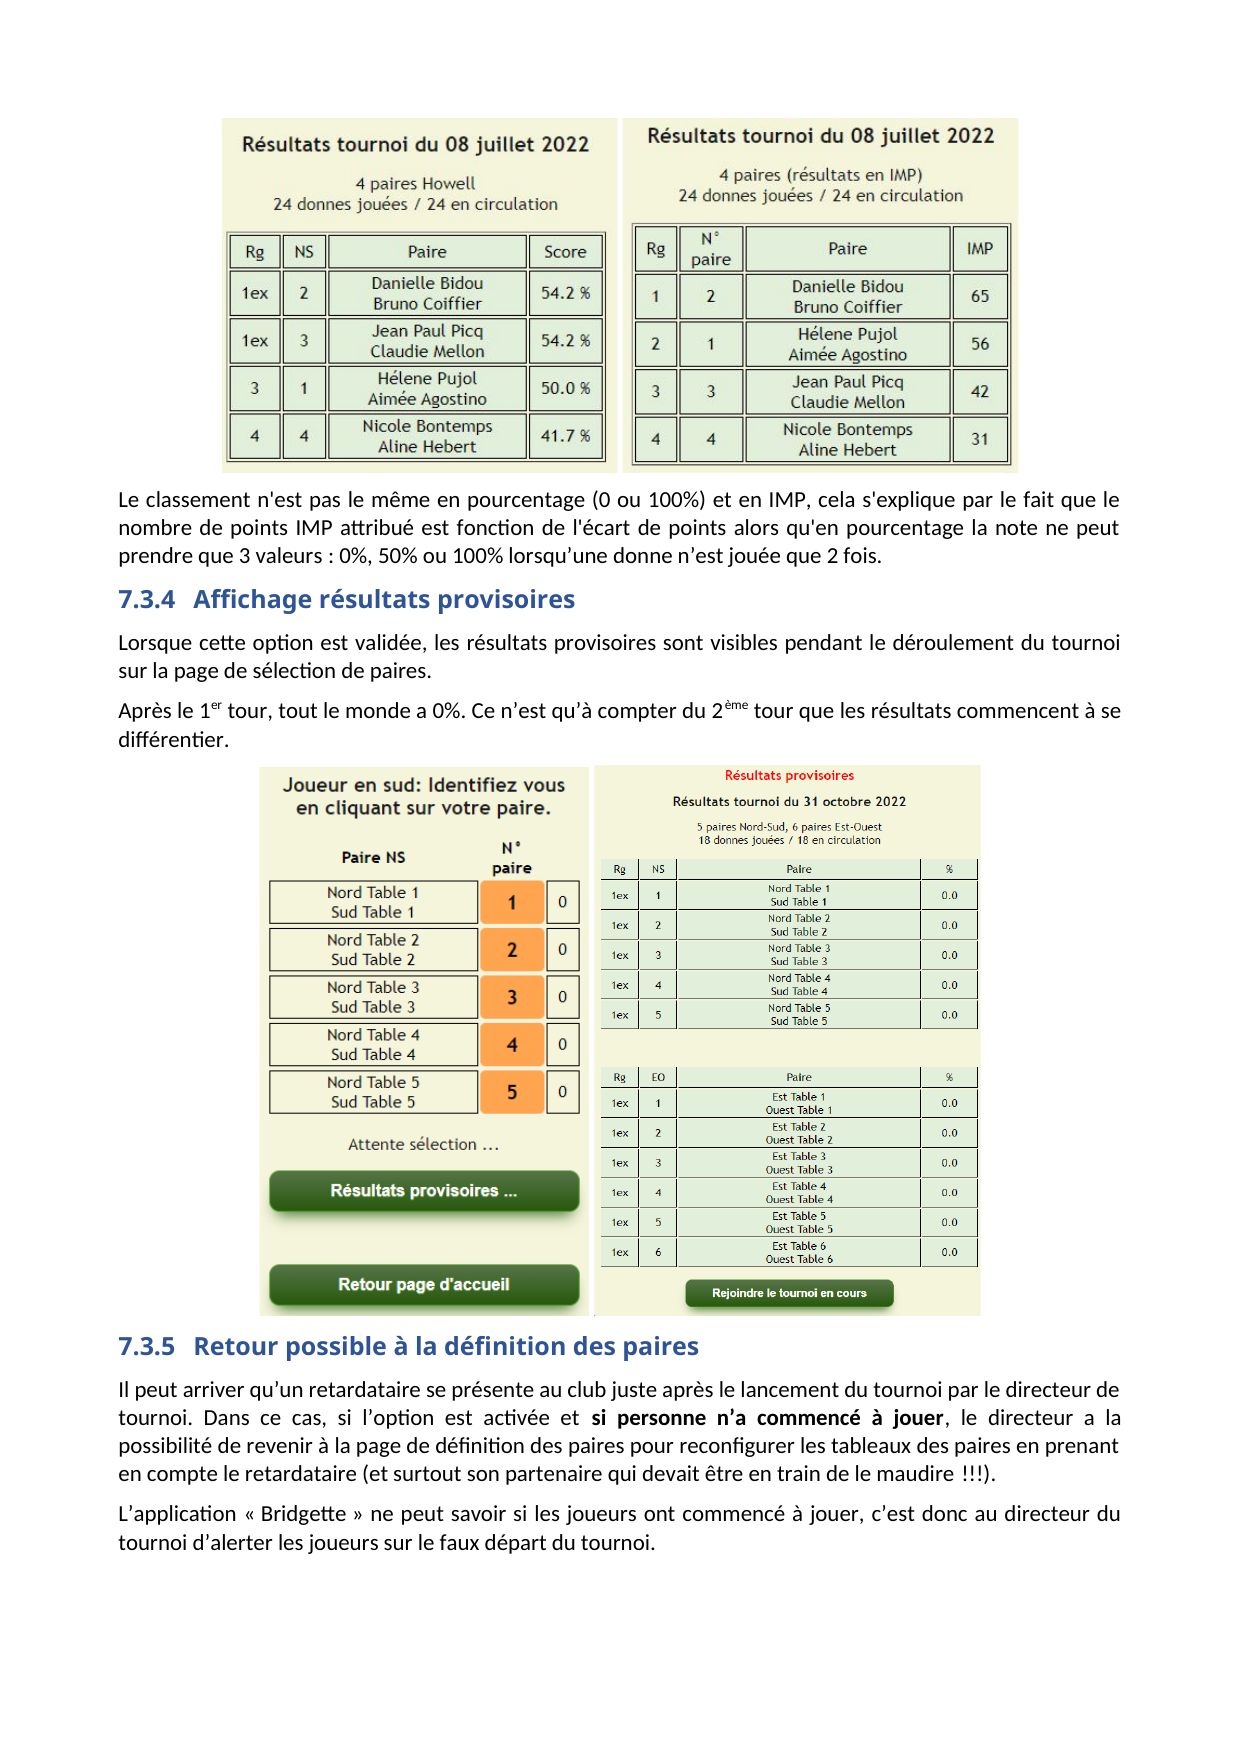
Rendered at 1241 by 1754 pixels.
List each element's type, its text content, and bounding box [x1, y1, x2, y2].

picture [622, 118, 1019, 473]
text Le classement n'est pas le même en pourcentage (0 ou 100%) et en IMP, cela s'explique par le fait que le nombre de points IMP attribué est fonction de l'écart de points alors qu'en pourcentage la note ne peut prendre que 3 valeurs : 0%, 50% ou 100% lorsqu’une donne n’est jouée que 2 fois. [118, 485, 1122, 569]
text Il peut arriver qu’un retardataire se présente au club juste après le lancement du tournoi par le directeur de tournoi. Dans ce cas, si l’option est activée et si personne n’a commencé à jouer, le directeur a la possibilité de revenir à la page de définition des paires pour reconfigurer les tableaux des paires en prenant en compte le retardataire (et surtout son partenaire qui devait être en train de le maudire !!!). [118, 1375, 1122, 1487]
subtitle Affichage résultats provisoires [118, 582, 1122, 616]
picture [221, 118, 618, 473]
text Lorsque cette option est validée, les résultats provisoires sont visibles pendant le déroulement du tournoi sur la page de sélection de paires. [118, 628, 1122, 684]
picture [594, 765, 981, 1316]
picture [259, 767, 590, 1316]
subtitle Retour possible à la définition des paires [118, 1328, 1122, 1362]
text L’application « Bridgette » ne peut savoir si les joueurs ont commencé à jouer, c’est donc au directeur du tournoi d’alerter les joueurs sur le faux départ du tournoi. [118, 1499, 1122, 1556]
text Après le 1er tour, tout le monde a 0%. Ce n’est qu’à compter du 2ème tour que les résultats commencent à se différentier. [118, 697, 1122, 753]
